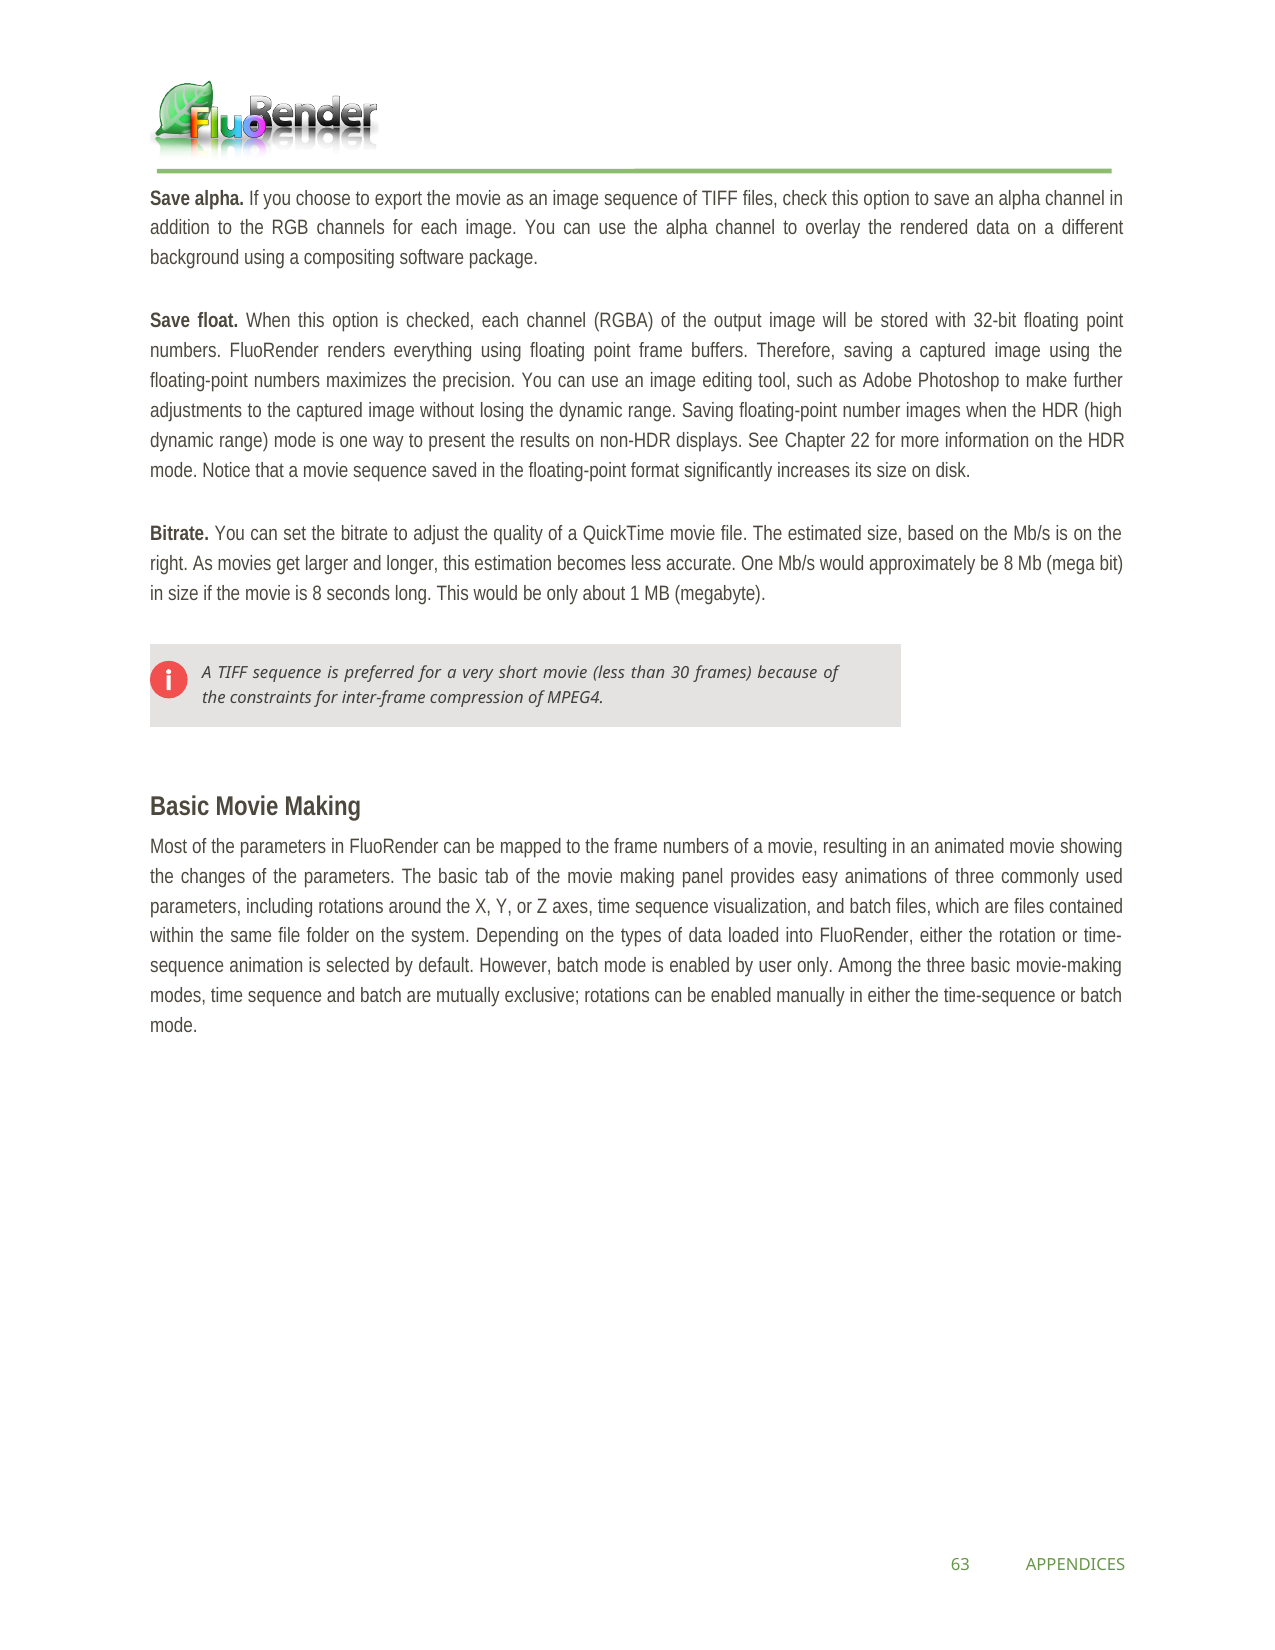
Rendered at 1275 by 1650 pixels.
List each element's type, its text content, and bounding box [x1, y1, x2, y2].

text Most of the parameters in FluoRender can be mapped to the frame numbers of a movie, resulting in an animated movie showing the changes of the parameters. The basic tab of the movie making panel provides easy animations of three commonly used parameters, including rotations around the X, Y, or Z axes, time sequence visualization, and batch files, which are files contained within the same file folder on the system. Depending on the types of data loaded into FluoRender, either the rotation or time-sequence animation is selected by default. However, batch mode is enabled by user only. Among the three basic movie-making modes, time sequence and batch are mutually exclusive; rotations can be enabled manually in either the time-sequence or batch mode. [150, 834, 1125, 1037]
subtitle Basic Movie Making [150, 790, 1125, 821]
picture [150, 75, 379, 162]
text Save float. When this option is checked, each channel (RGBA) of the output image will be stored with 32-bit floating point numbers. FluoRender renders everything using floating point frame buffers. Therefore, saving a captured image using the floating-point numbers maximizes the precision. You can use an image editing tool, such as Adobe Photoshop to make further adjustments to the captured image without losing the dynamic range. Saving floating-point number images when the HDR (high dynamic range) mode is one way to present the results on non-HDR displays. See Chapter 22 for more information on the HDR mode. Notice that a movie sequence saved in the floating-point format significantly increases its size on disk. [150, 308, 1125, 482]
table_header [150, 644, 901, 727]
text Bitrate. You can set the bitrate to adjust the quality of a QuickTime movie file. The estimated size, based on the Mb/s is on the right. As movies get larger and longer, this estimation becomes less accurate. One Mb/s would approximately be 8 Mb (mega bit) in size if the movie is 8 seconds long. This would be only about 1 MB (megabyte). [150, 521, 1125, 605]
text Save alpha. If you choose to export the movie as an image sequence of TIFF files, check this option to save an alpha channel in addition to the RGB channels for each image. You can use the alpha channel to overlay the rendered data on a different background using a compositing software package. [150, 185, 1125, 269]
